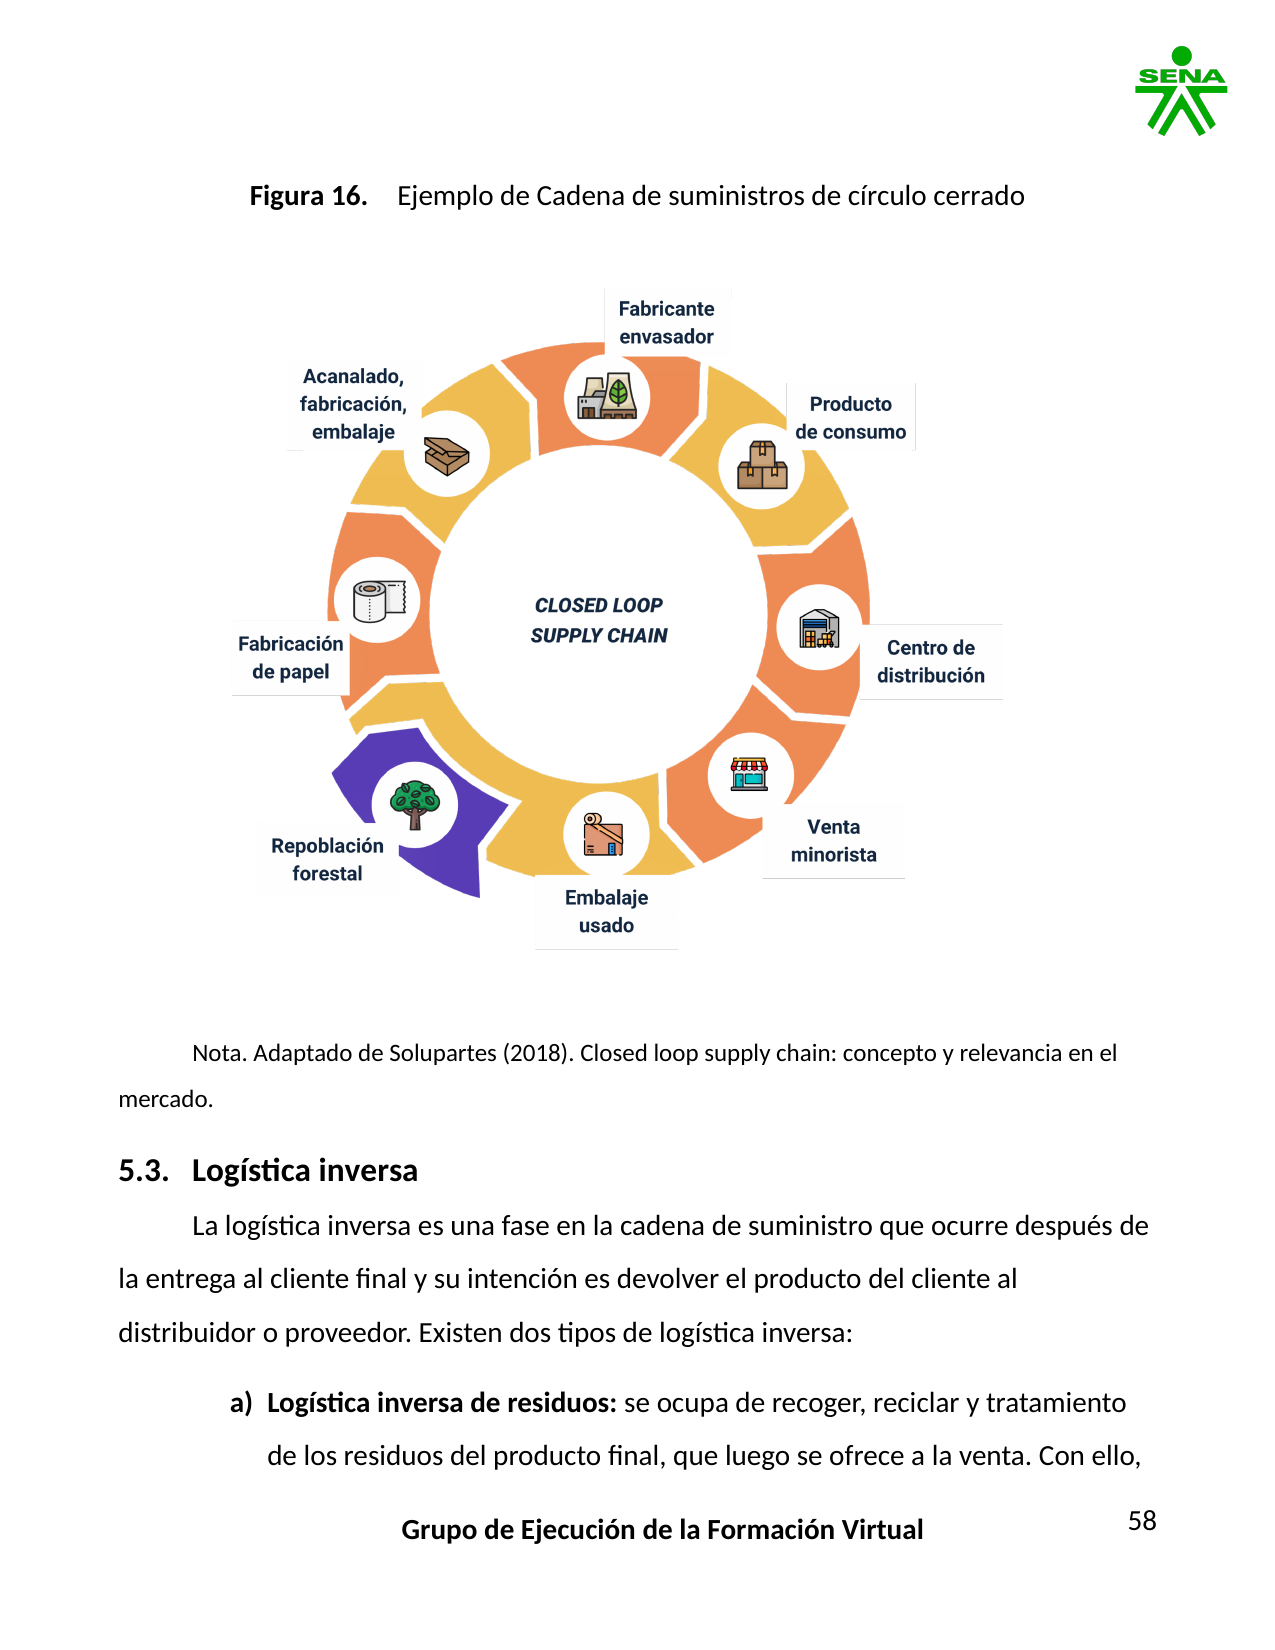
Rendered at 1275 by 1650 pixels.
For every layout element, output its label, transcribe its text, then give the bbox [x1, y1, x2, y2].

picture [192, 247, 1056, 1003]
text Nota. Adaptado de Solupartes (2018). Closed loop supply chain: concepto y relevancia en el mercado. [118, 1037, 1157, 1113]
text La logística inversa es una fase en la cadena de suministro que ocurre después de la entrega al cliente final y su intención es devolver el producto del cliente al distribuidor o proveedor. Existen dos tipos de logística inversa: [118, 1207, 1157, 1349]
subtitle Logística inversa [118, 1149, 1157, 1190]
picture [1135, 46, 1228, 136]
text Ejemplo de Cadena de suministros de círculo cerrado [118, 177, 1157, 213]
